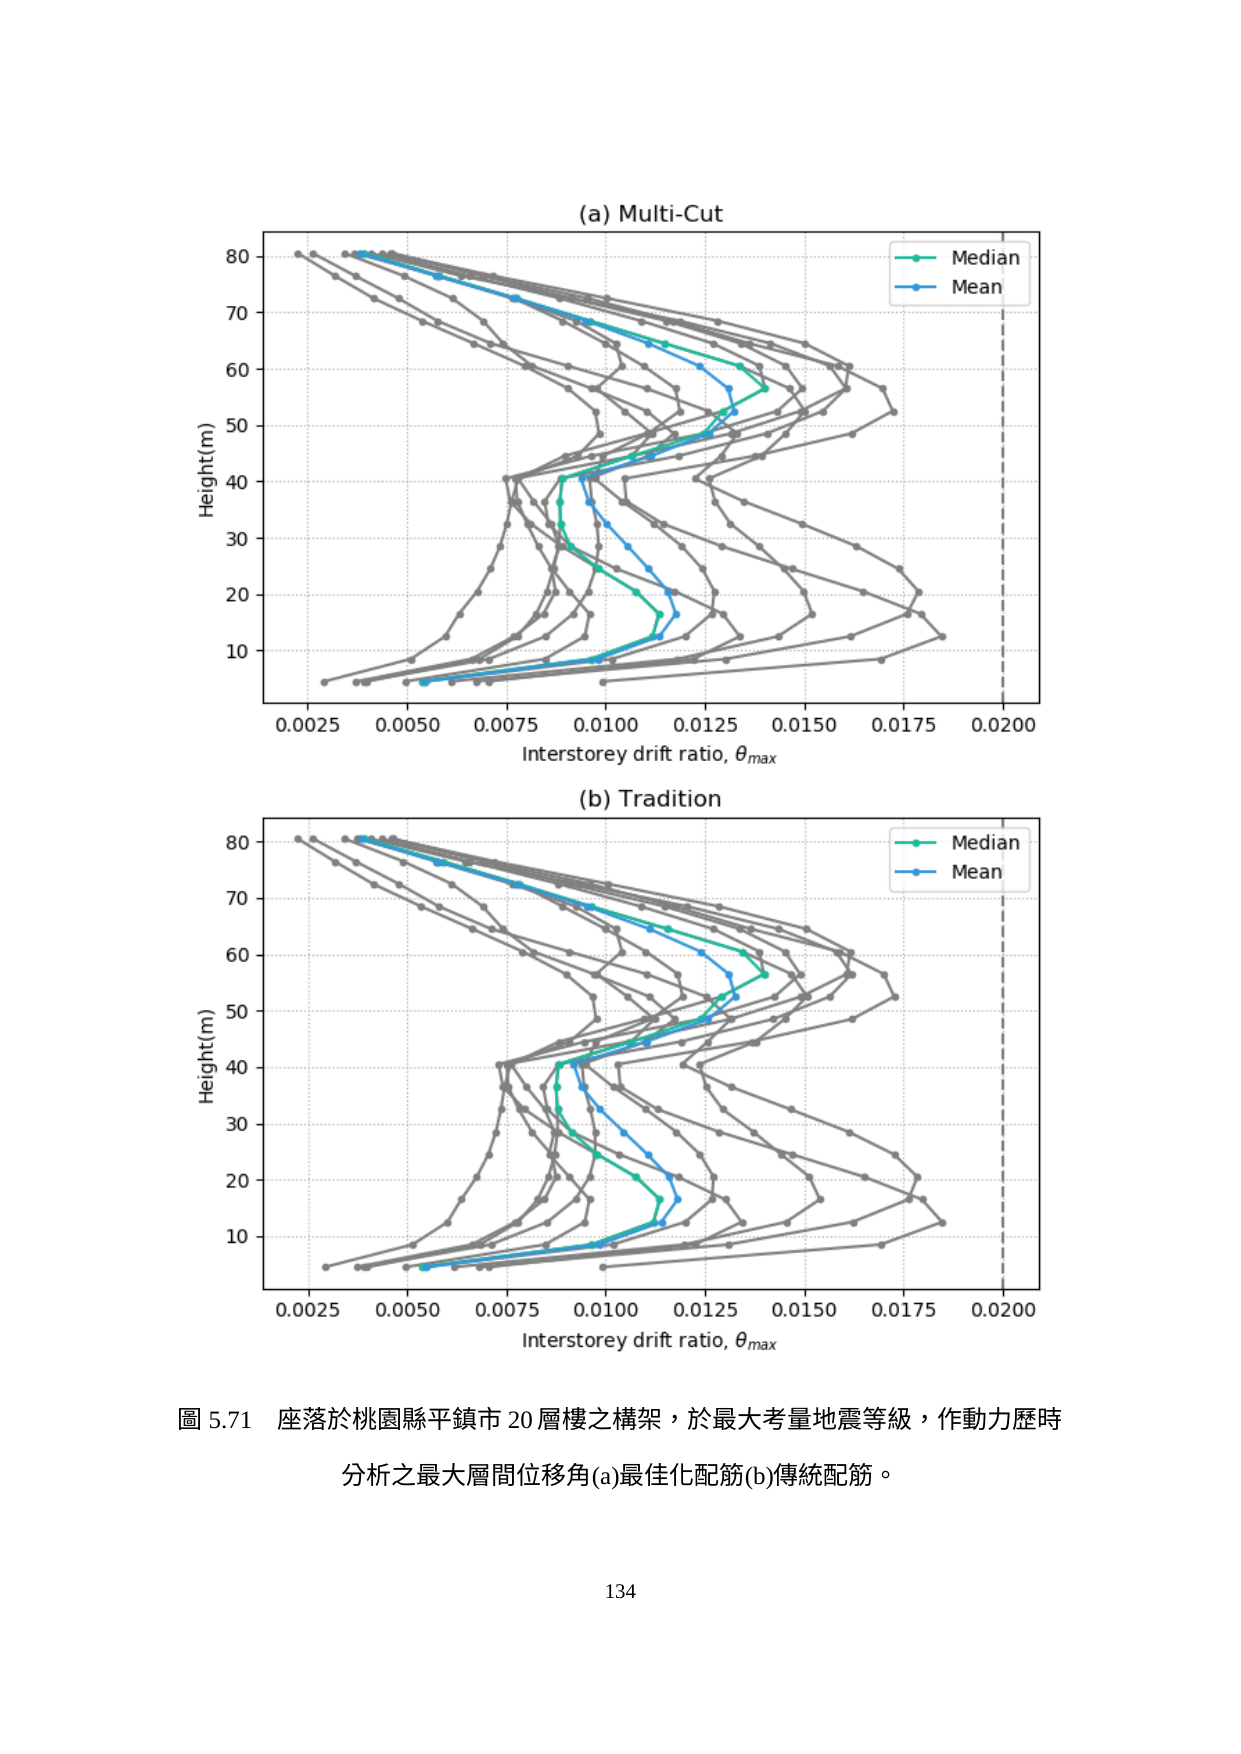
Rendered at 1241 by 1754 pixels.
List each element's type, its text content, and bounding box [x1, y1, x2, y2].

picture [177, 184, 1063, 1375]
